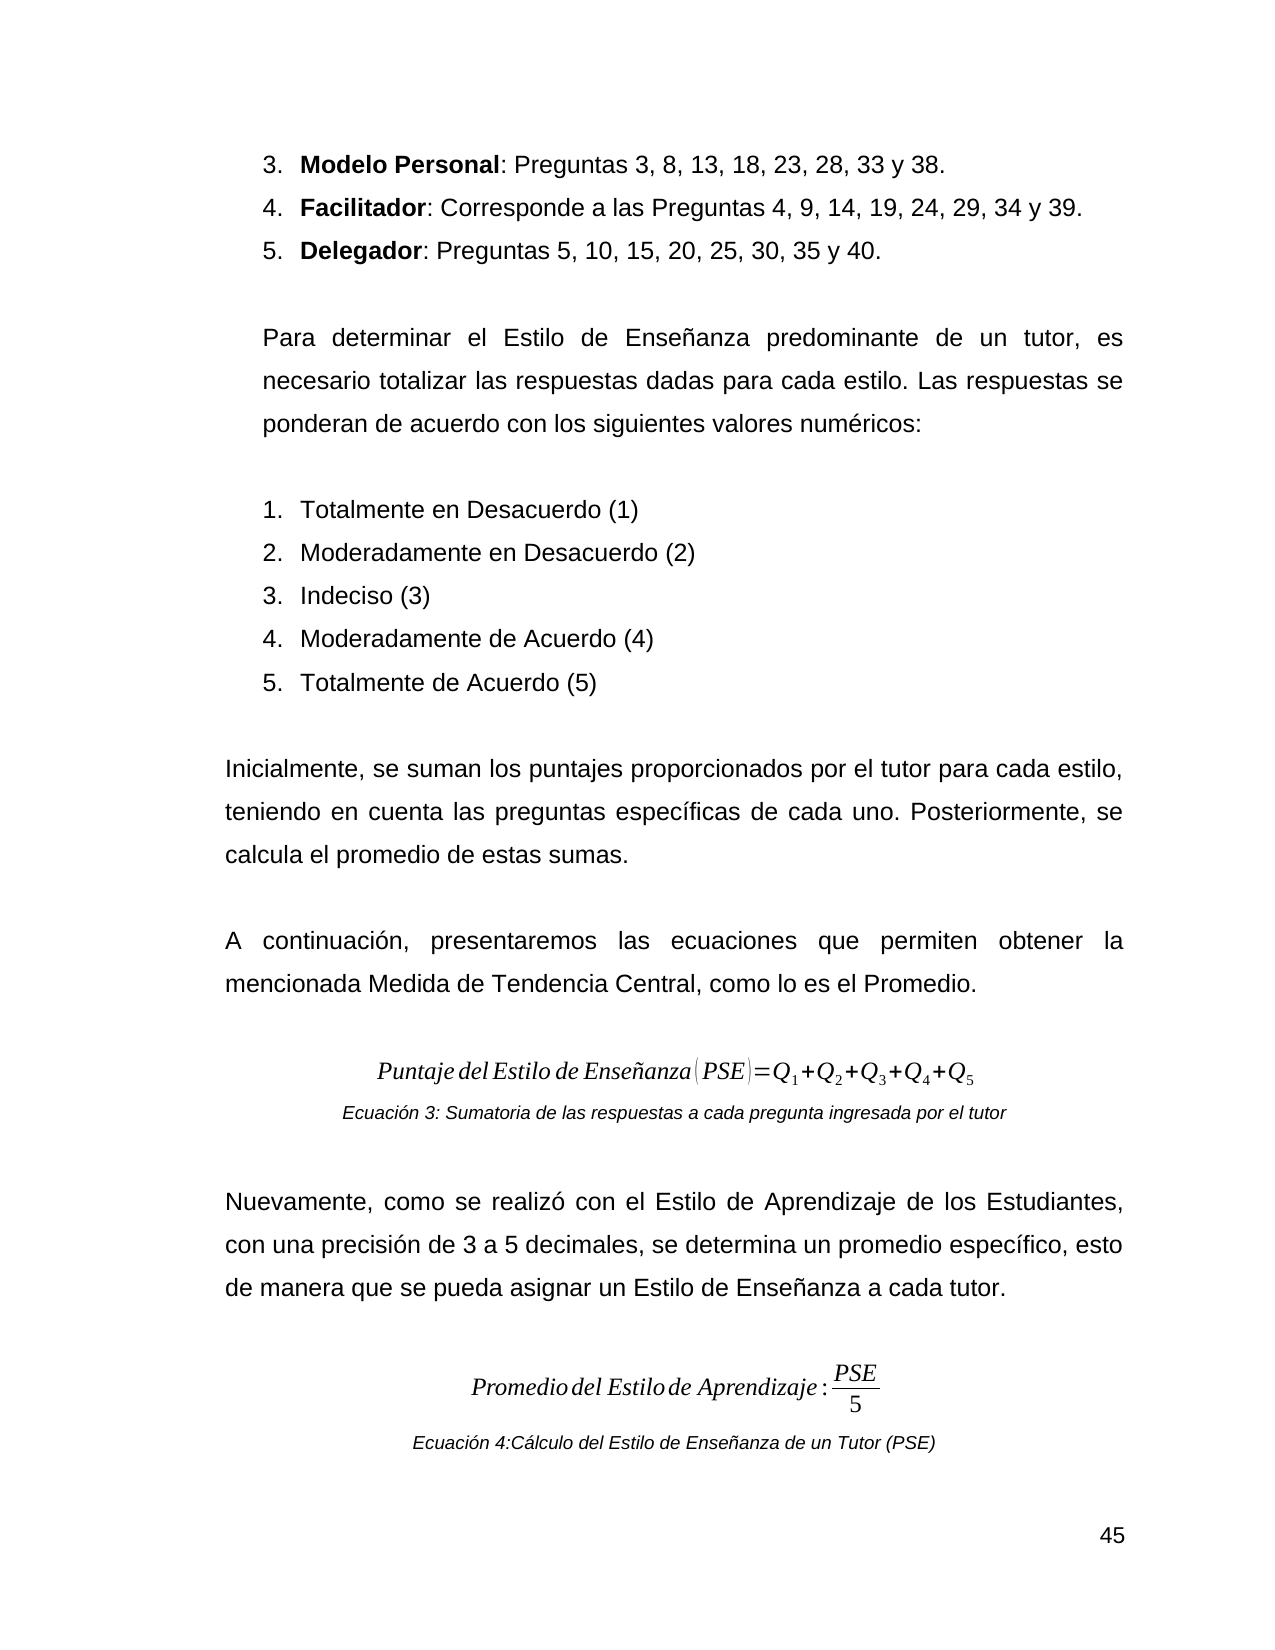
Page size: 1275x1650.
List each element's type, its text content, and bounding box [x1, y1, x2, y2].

list Facilitador: Corresponde a las Preguntas 4, 9, 14, 19, 24, 29, 34 y 39. [262, 193, 1125, 222]
list Delegador: Preguntas 5, 10, 15, 20, 25, 30, 35 y 40. [262, 236, 1125, 265]
text Nuevamente, como se realizó con el Estilo de Aprendizaje de los Estudiantes, con una precisión de 3 a 5 decimales, se determina un promedio específico, esto de manera que se pueda asignar un Estilo de Enseñanza a cada tutor. [225, 1187, 1125, 1302]
list Moderadamente de Acuerdo (4) [262, 624, 1125, 653]
list Totalmente de Acuerdo (5) [262, 667, 1125, 696]
list Totalmente en Desacuerdo (1) [262, 495, 1125, 524]
text Ecuación 3: Sumatoria de las respuestas a cada pregunta ingresada por el tutor [225, 1102, 1125, 1123]
text Ecuación 4:Cálculo del Estilo de Enseñanza de un Tutor (PSE) [225, 1432, 1125, 1453]
text Para determinar el Estilo de Enseñanza predominante de un tutor, es necesario totalizar las respuestas dadas para cada estilo. Las respuestas se ponderan de acuerdo con los siguientes valores numéricos: [262, 322, 1125, 437]
text A continuación, presentaremos las ecuaciones que permiten obtener la mencionada Medida de Tendencia Central, como lo es el Promedio. [225, 926, 1125, 998]
list Moderadamente en Desacuerdo (2) [262, 538, 1125, 567]
text Inicialmente, se suman los puntajes proporcionados por el tutor para cada estilo, teniendo en cuenta las preguntas específicas de cada uno. Posteriormente, se calcula el promedio de estas sumas. [225, 754, 1125, 869]
list Modelo Personal: Preguntas 3, 8, 13, 18, 23, 28, 33 y 38. [262, 150, 1125, 179]
list Indeciso (3) [262, 581, 1125, 610]
